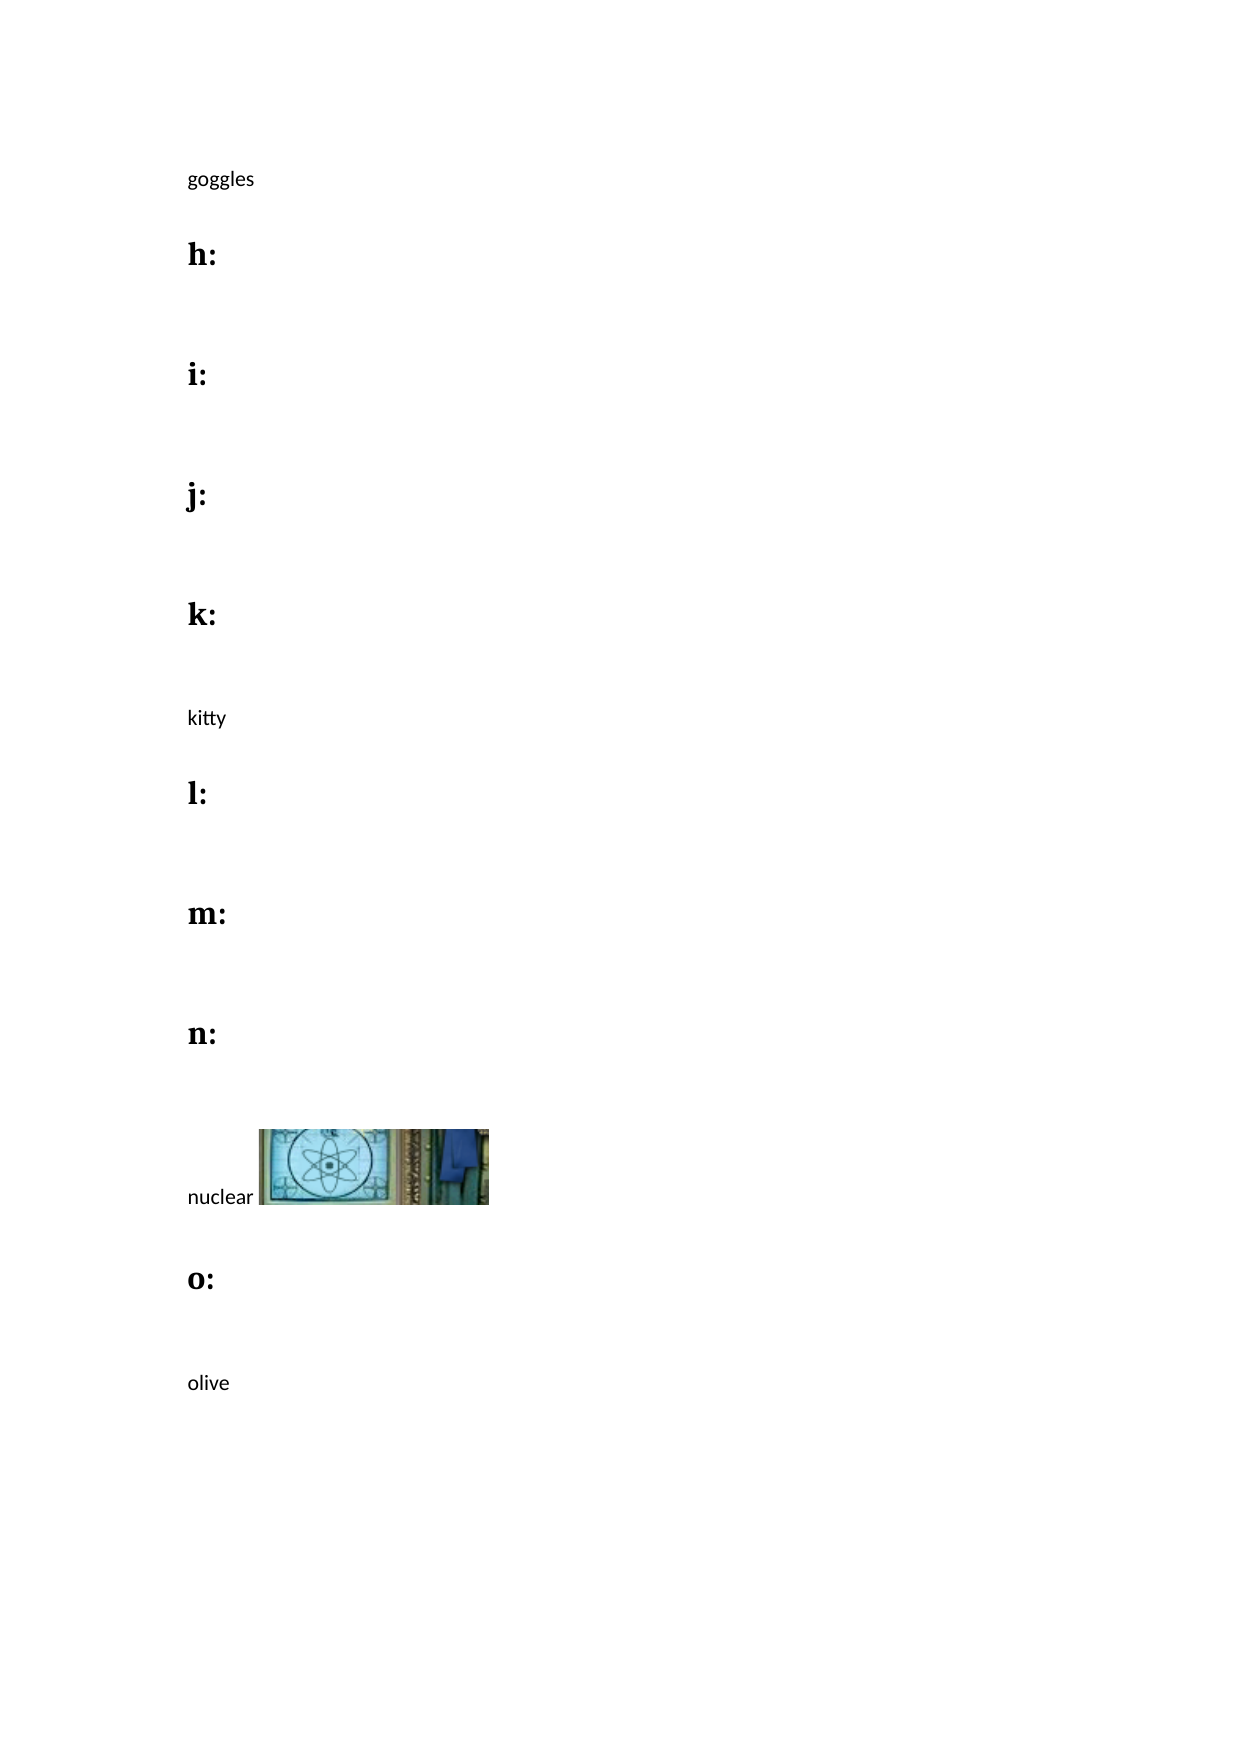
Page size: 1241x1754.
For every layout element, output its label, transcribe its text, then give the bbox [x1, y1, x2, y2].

text nuclear [187, 1121, 1053, 1219]
picture [258, 1129, 489, 1205]
text goggles [187, 162, 1053, 194]
subtitle i: [187, 342, 1053, 407]
subtitle m: [187, 881, 1053, 946]
text olive [187, 1366, 1053, 1398]
subtitle k: [187, 582, 1053, 647]
subtitle o: [187, 1246, 1053, 1311]
subtitle h: [187, 222, 1053, 287]
subtitle n: [187, 1001, 1053, 1066]
subtitle j: [187, 462, 1053, 527]
subtitle l: [187, 761, 1053, 826]
text kitty [187, 702, 1053, 734]
